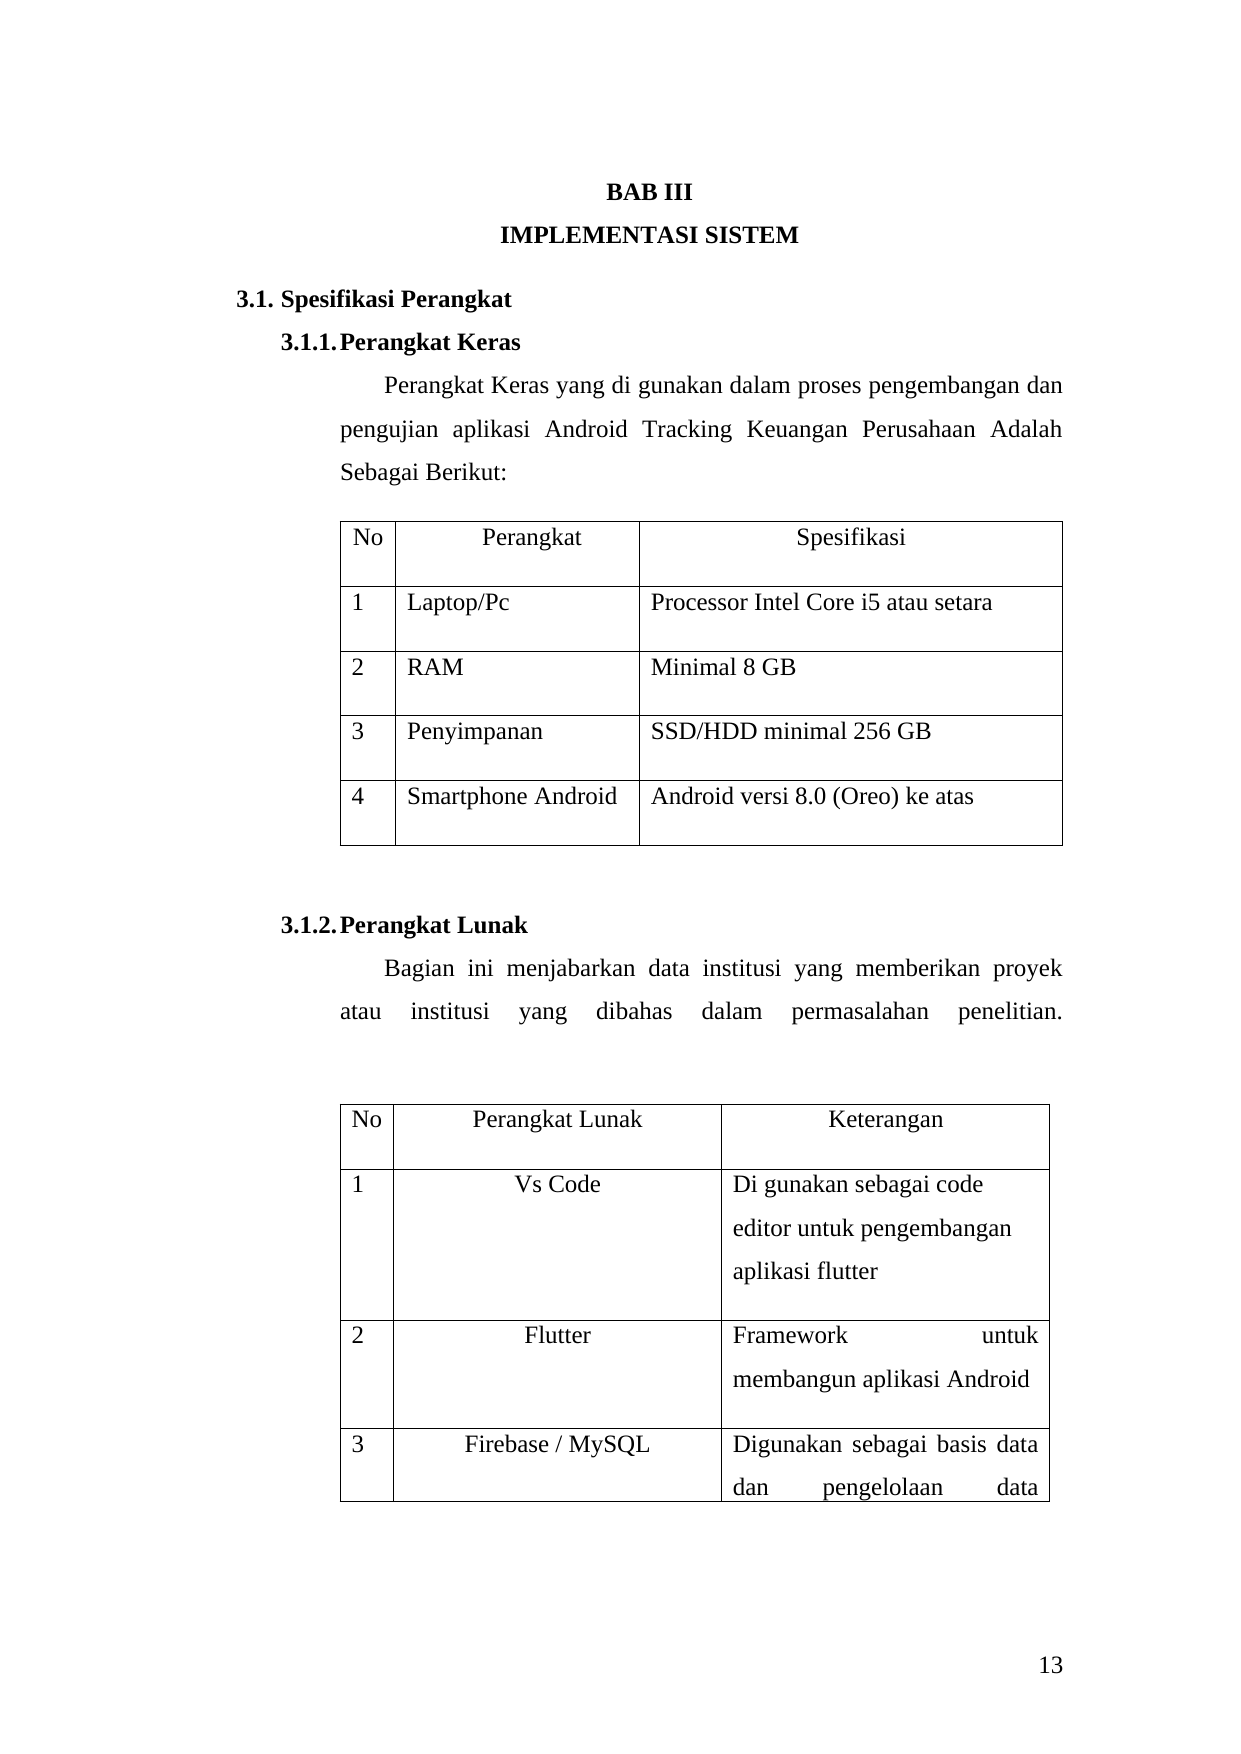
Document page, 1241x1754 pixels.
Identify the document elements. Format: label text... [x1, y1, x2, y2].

table_cell 2 [341, 1321, 393, 1428]
subtitle Spesifikasi Perangkat [236, 284, 1063, 313]
table_cell Vs Code [394, 1170, 721, 1319]
table_cell 3 [341, 716, 395, 780]
table_cell Flutter [394, 1321, 721, 1428]
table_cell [722, 1429, 1049, 1501]
table_header Perangkat Lunak [394, 1105, 721, 1168]
table_cell SSD/HDD minimal 256 GB [640, 716, 1062, 780]
table_header No [341, 1105, 393, 1168]
table_header No [341, 522, 395, 586]
table_cell Framework untuk membangun aplikasi Android [722, 1321, 1049, 1428]
table_cell Android versi 8.0 (Oreo) ke atas [640, 781, 1062, 845]
table_cell 4 [341, 781, 395, 845]
table_header Perangkat [396, 522, 639, 586]
table_cell Di gunakan sebagai code editor untuk pengembangan aplikasi flutter [722, 1170, 1049, 1319]
table_cell Smartphone Android [396, 781, 639, 845]
table_cell 1 [341, 587, 395, 651]
table_cell RAM [396, 652, 639, 715]
table_cell Processor Intel Core i5 atau setara [640, 587, 1062, 651]
table_cell Firebase / MySQL [394, 1429, 721, 1501]
table_cell 1 [341, 1170, 393, 1319]
list Bagian ini menjabarkan data institusi yang memberikan proyek atau institusi yang dibahas dalam permasalahan penelitian. [340, 953, 1063, 1068]
subtitle Perangkat Lunak [281, 910, 1063, 939]
table_cell Penyimpanan [396, 716, 639, 780]
subtitle Perangkat Keras [281, 327, 1063, 356]
list Perangkat Keras yang di gunakan dalam proses pengembangan dan pengujian aplikasi Android Tracking Keuangan Perusahaan Adalah Sebagai Berikut: [340, 371, 1063, 486]
subtitle BAB III IMPLEMENTASI SISTEM [236, 177, 1063, 249]
table_cell 2 [341, 652, 395, 715]
table_header Keterangan [722, 1105, 1049, 1168]
table_cell 3 [341, 1429, 393, 1501]
table_cell Minimal 8 GB [640, 652, 1062, 715]
table_header Spesifikasi [640, 522, 1062, 586]
table_cell Laptop/Pc [396, 587, 639, 651]
